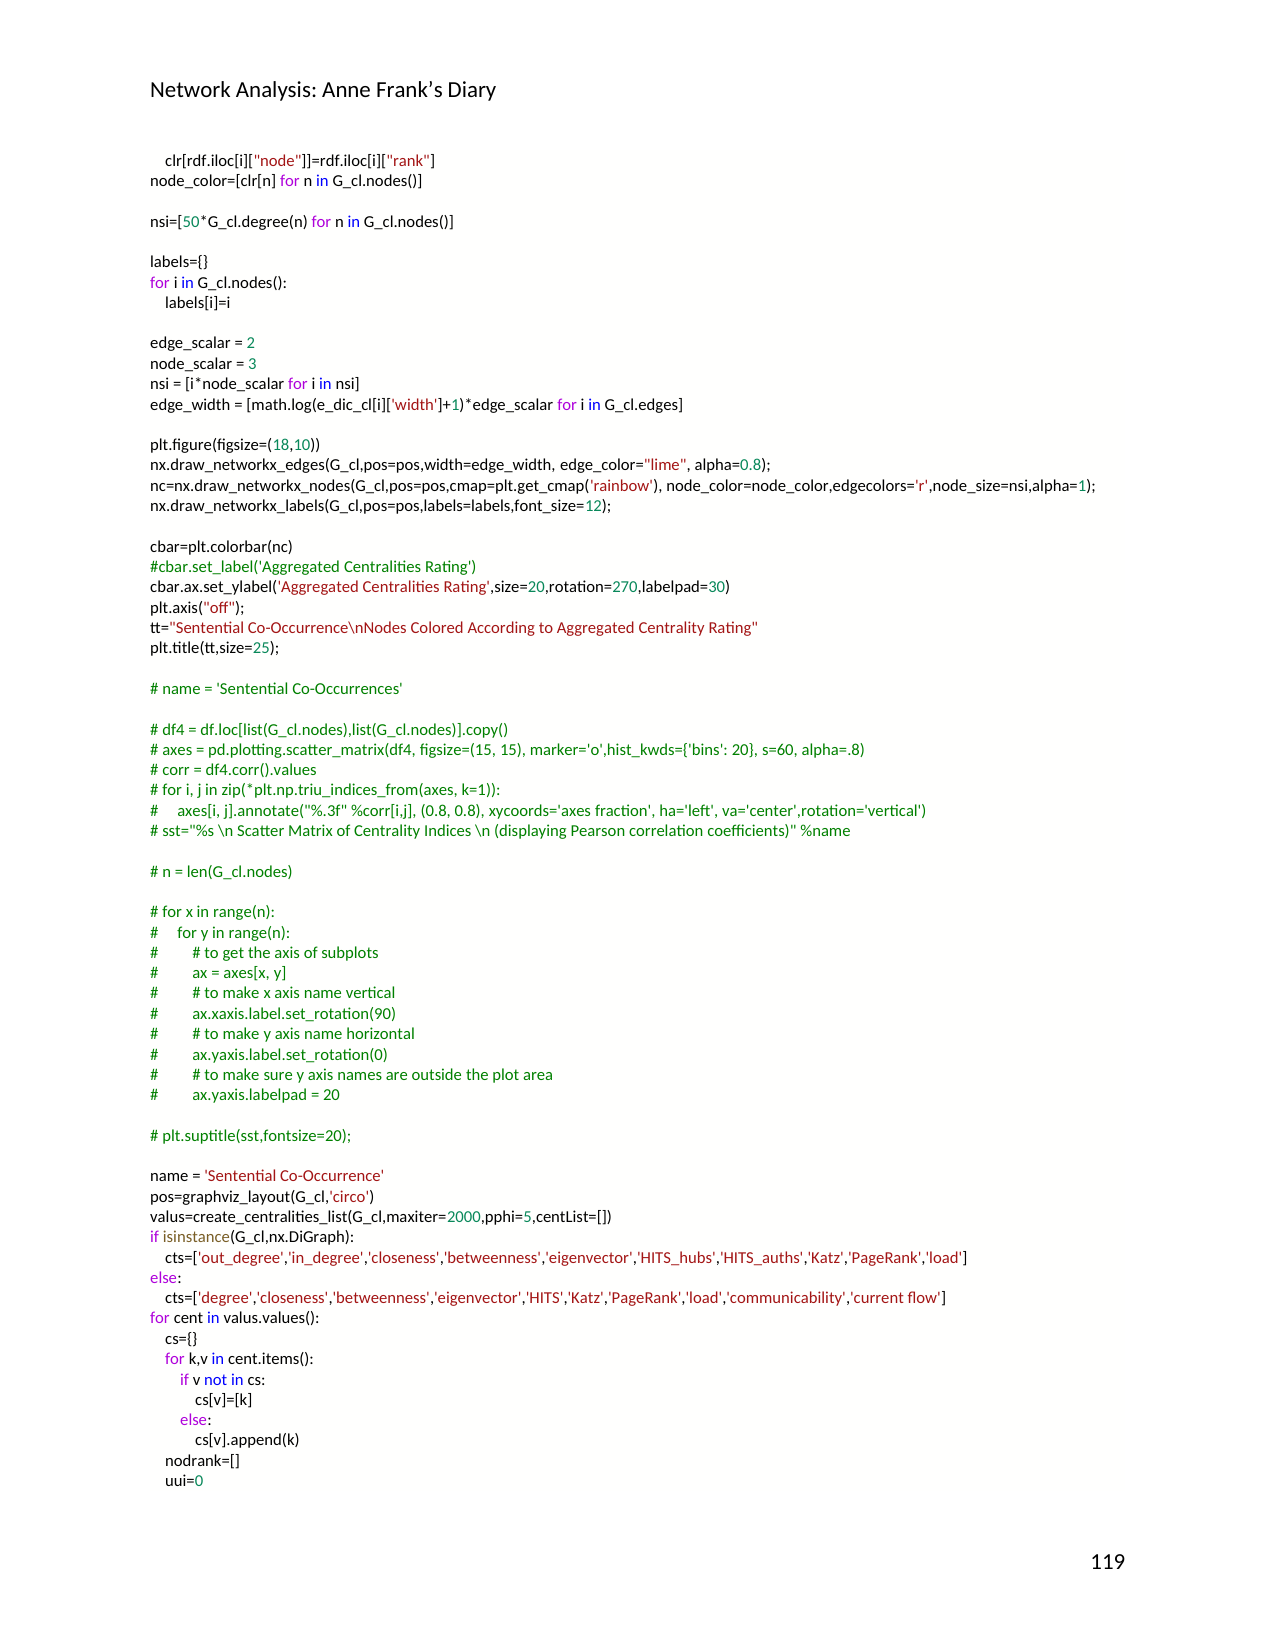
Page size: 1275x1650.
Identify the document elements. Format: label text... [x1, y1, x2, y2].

text nsi = [i*node_scalar for i in nsi] [150, 373, 1125, 394]
text nx.draw_networkx_edges(G_cl,pos=pos,width=edge_width, edge_color="lime", alpha=0.8); [150, 455, 1125, 475]
text edge_scalar = 2 [150, 333, 1125, 353]
text else: [150, 1267, 1125, 1287]
text cts=['degree','closeness','betweenness','eigenvector','HITS','Katz','PageRank','load','communicability','current flow'] [150, 1287, 1125, 1308]
text for i in G_cl.nodes(): [150, 272, 1125, 292]
text # ax = axes[x, y] [150, 962, 1125, 983]
text # # to make x axis name vertical [150, 983, 1125, 1003]
text for cent in valus.values(): [150, 1308, 1125, 1328]
text #cbar.set_label('Aggregated Centralities Rating') [150, 556, 1125, 577]
text for k,v in cent.items(): [150, 1348, 1125, 1369]
text labels[i]=i [150, 292, 1125, 312]
text tt="Sentential Co-Occurrence\nNodes Colored According to Aggregated Centrality Rating" [150, 617, 1125, 637]
text # ax.yaxis.labelpad = 20 [150, 1084, 1125, 1105]
text nx.draw_networkx_labels(G_cl,pos=pos,labels=labels,font_size=12); [150, 495, 1125, 516]
text # axes = pd.plotting.scatter_matrix(df4, figsize=(15, 15), marker='o',hist_kwds={'bins': 20}, s=60, alpha=.8) [150, 739, 1125, 759]
text node_scalar = 3 [150, 353, 1125, 373]
text # n = len(G_cl.nodes) [150, 861, 1125, 881]
text if isinstance(G_cl,nx.DiGraph): [150, 1227, 1125, 1247]
text nsi=[50*G_cl.degree(n) for n in G_cl.nodes()] [150, 211, 1125, 231]
text pos=graphviz_layout(G_cl,'circo') [150, 1186, 1125, 1206]
text name = 'Sentential Co-Occurrence' [150, 1166, 1125, 1186]
text cbar=plt.colorbar(nc) [150, 536, 1125, 556]
text # for x in range(n): [150, 902, 1125, 922]
text # # to get the axis of subplots [150, 942, 1125, 962]
text # ax.yaxis.label.set_rotation(0) [150, 1044, 1125, 1064]
text labels={} [150, 252, 1125, 272]
text # corr = df4.corr().values [150, 759, 1125, 780]
text if v not in cs: [150, 1369, 1125, 1389]
text nodrank=[] [150, 1450, 1125, 1470]
text else: [150, 1409, 1125, 1430]
text cs[v].append(k) [150, 1430, 1125, 1450]
text valus=create_centralities_list(G_cl,maxiter=2000,pphi=5,centList=[]) [150, 1206, 1125, 1227]
text # for y in range(n): [150, 922, 1125, 942]
text cs[v]=[k] [150, 1389, 1125, 1409]
text edge_width = [math.log(e_dic_cl[i]['width']+1)*edge_scalar for i in G_cl.edges] [150, 394, 1125, 414]
text # name = 'Sentential Co-Occurrences' [150, 678, 1125, 698]
text # for i, j in zip(*plt.np.triu_indices_from(axes, k=1)): [150, 780, 1125, 800]
text plt.title(tt,size=25); [150, 637, 1125, 658]
text # sst="%s \n Scatter Matrix of Centrality Indices \n (displaying Pearson correlation coefficients)" %name [150, 820, 1125, 841]
text plt.figure(figsize=(18,10)) [150, 434, 1125, 455]
text # # to make y axis name horizontal [150, 1023, 1125, 1044]
text node_color=[clr[n] for n in G_cl.nodes()] [150, 170, 1125, 191]
text # axes[i, j].annotate("%.3f" %corr[i,j], (0.8, 0.8), xycoords='axes fraction', ha='left', va='center',rotation='vertical') [150, 800, 1125, 820]
text # plt.suptitle(sst,fontsize=20); [150, 1125, 1125, 1145]
text clr[rdf.iloc[i]["node"]]=rdf.iloc[i]["rank"] [150, 150, 1125, 170]
text plt.axis("off"); [150, 597, 1125, 617]
text cs={} [150, 1328, 1125, 1348]
text cts=['out_degree','in_degree','closeness','betweenness','eigenvector','HITS_hubs','HITS_auths','Katz','PageRank','load'] [150, 1247, 1125, 1267]
text # df4 = df.loc[list(G_cl.nodes),list(G_cl.nodes)].copy() [150, 719, 1125, 739]
text # # to make sure y axis names are outside the plot area [150, 1064, 1125, 1084]
text uui=0 [150, 1470, 1125, 1491]
text nc=nx.draw_networkx_nodes(G_cl,pos=pos,cmap=plt.get_cmap('rainbow'), node_color=node_color,edgecolors='r',node_size=nsi,alpha=1); [150, 475, 1125, 495]
text cbar.ax.set_ylabel('Aggregated Centralities Rating',size=20,rotation=270,labelpad=30) [150, 577, 1125, 597]
text # ax.xaxis.label.set_rotation(90) [150, 1003, 1125, 1023]
